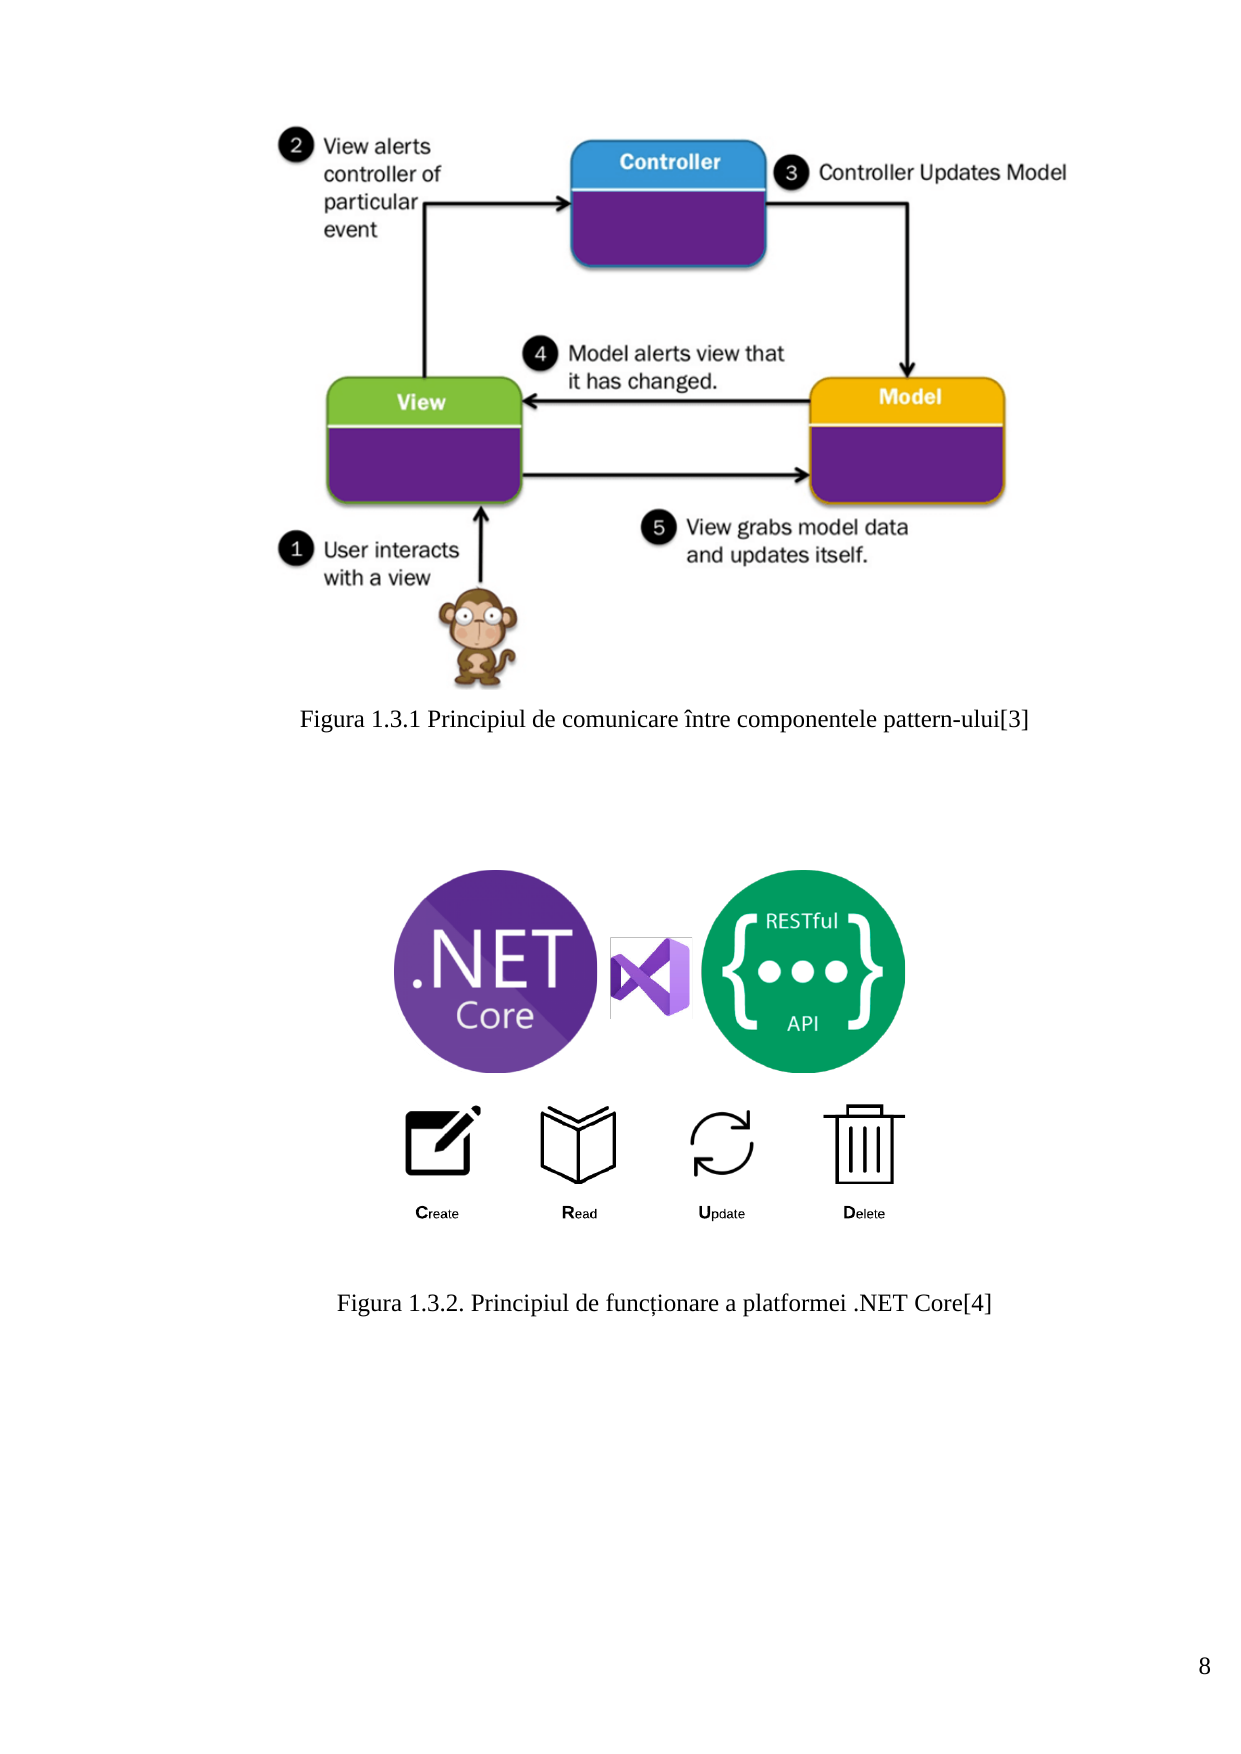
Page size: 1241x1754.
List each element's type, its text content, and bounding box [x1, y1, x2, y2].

text Figura 1.3.2. Principiul de funcționare a platformei .NET Core[4] [118, 1288, 1211, 1317]
picture [258, 833, 1071, 1274]
picture [260, 118, 1069, 690]
text Figura 1.3.1 Principiul de comunicare între componentele pattern-ului[3] [118, 704, 1211, 732]
